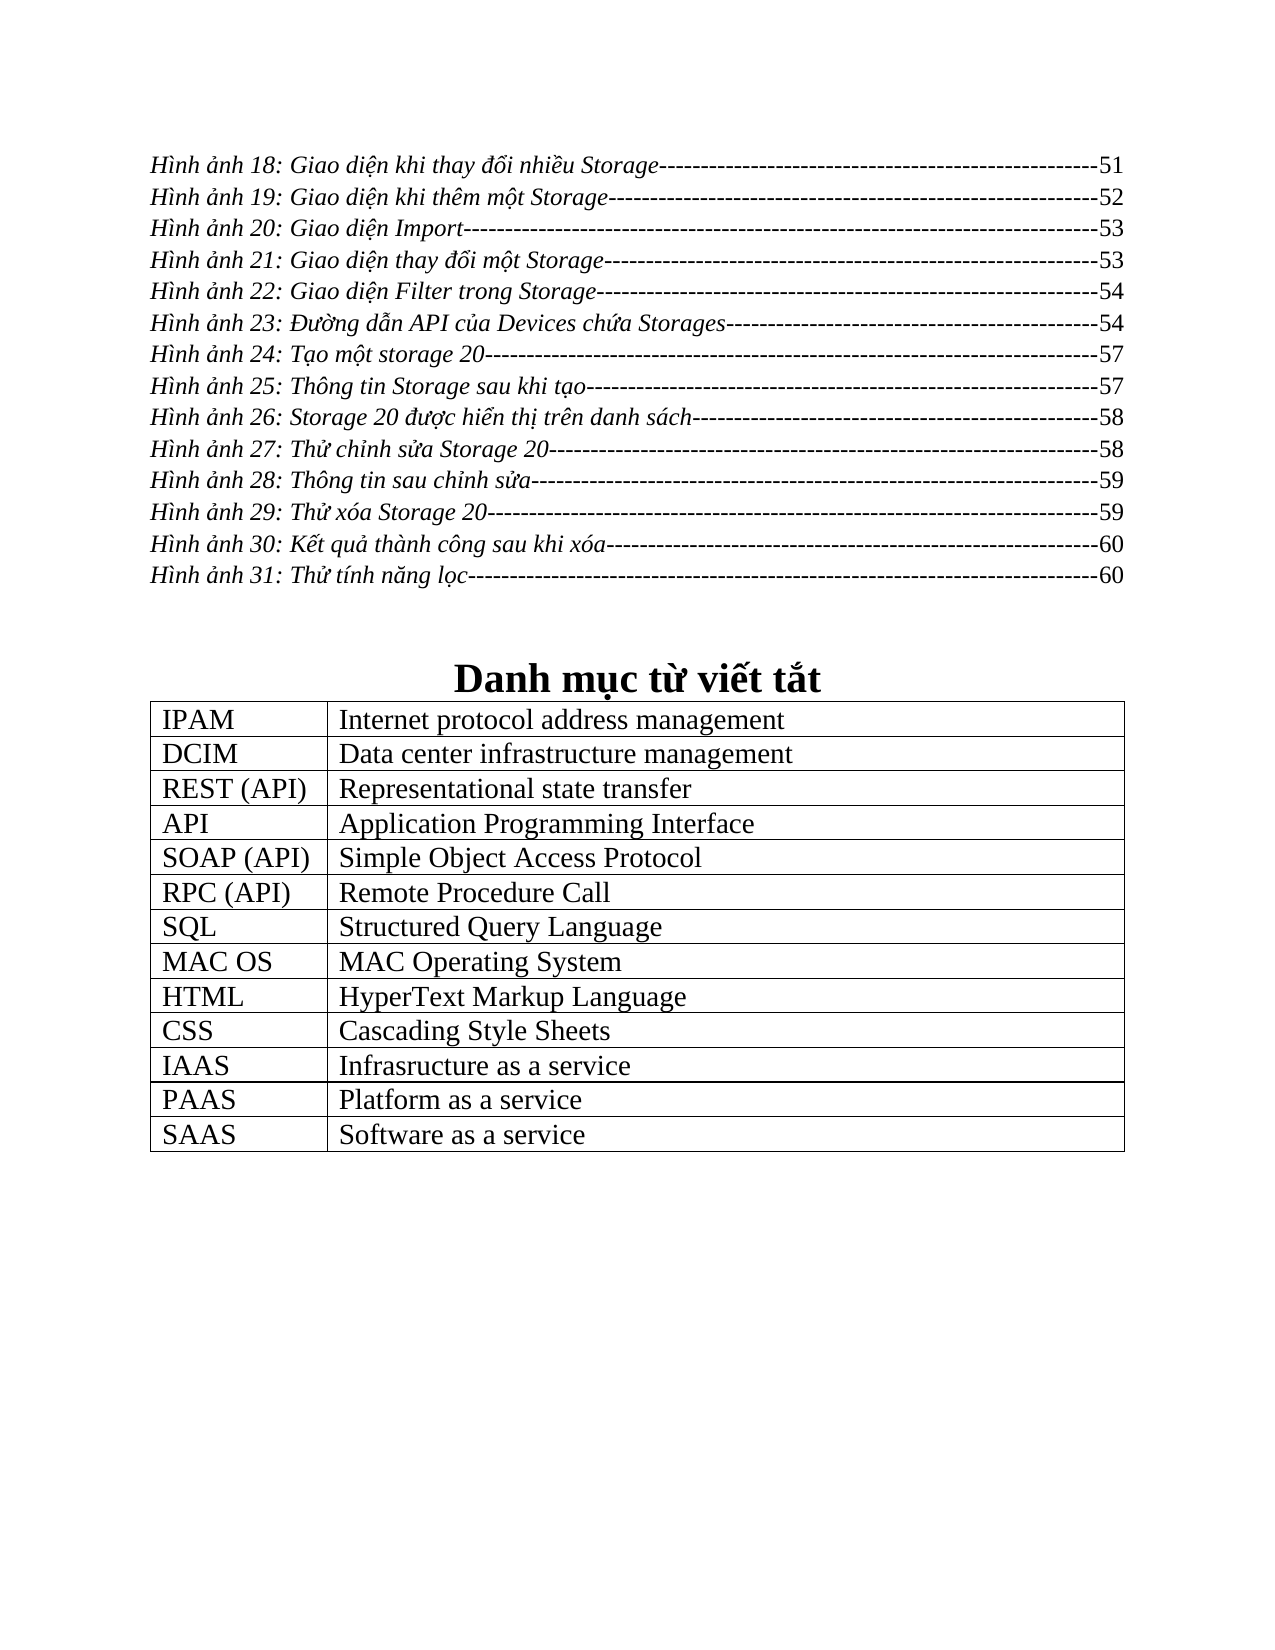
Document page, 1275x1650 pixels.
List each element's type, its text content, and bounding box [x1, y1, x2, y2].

text Hình ảnh 23: Đường dẫn API của Devices chứa Storages 54 [150, 308, 1125, 337]
table_cell Simple Object Access Protocol [328, 840, 1124, 874]
text Hình ảnh 27: Thử chỉnh sửa Storage 20 58 [150, 434, 1125, 463]
table_cell CSS [151, 1013, 327, 1047]
table_cell HyperText Markup Language [328, 979, 1124, 1012]
table_cell MAC Operating System [328, 944, 1124, 978]
table_cell SQL [151, 910, 327, 943]
table_cell Platform as a service [328, 1083, 1124, 1116]
text Hình ảnh 28: Thông tin sau chỉnh sửa 59 [150, 466, 1125, 494]
text Hình ảnh 25: Thông tin Storage sau khi tạo 57 [150, 371, 1125, 400]
text Hình ảnh 19: Giao diện khi thêm một Storage 52 [150, 182, 1125, 210]
table_cell SAAS [151, 1117, 327, 1151]
table_cell DCIM [151, 737, 327, 770]
table_cell Representational state transfer [328, 771, 1124, 805]
text Hình ảnh 22: Giao diện Filter trong Storage 54 [150, 276, 1125, 305]
subtitle Danh mục từ viết tắt [150, 653, 1125, 701]
text Hình ảnh 21: Giao diện thay đổi một Storage 53 [150, 245, 1125, 273]
text Hình ảnh 31: Thử tính năng lọc 60 [150, 560, 1125, 589]
table_cell REST (API) [151, 771, 327, 805]
table_cell SOAP (API) [151, 840, 327, 874]
table_cell MAC OS [151, 944, 327, 978]
table_cell Application Programming Interface [328, 806, 1124, 839]
table_cell HTML [151, 979, 327, 1012]
text Hình ảnh 24: Tạo một storage 20 57 [150, 339, 1125, 368]
text Hình ảnh 30: Kết quả thành công sau khi xóa 60 [150, 529, 1125, 557]
table_cell PAAS [151, 1083, 327, 1116]
table_cell Data center infrastructure management [328, 737, 1124, 770]
table_cell RPC (API) [151, 875, 327, 908]
table_cell Infrasructure as a service [328, 1048, 1124, 1081]
text Hình ảnh 18: Giao diện khi thay đổi nhiều Storage 51 [150, 150, 1125, 179]
table_cell Cascading Style Sheets [328, 1013, 1124, 1047]
table_header Internet protocol address management [328, 702, 1124, 736]
table_header IPAM [151, 702, 327, 736]
text Hình ảnh 20: Giao diện Import 53 [150, 213, 1125, 242]
table_cell API [151, 806, 327, 839]
table_cell Software as a service [328, 1117, 1124, 1151]
table_cell Remote Procedure Call [328, 875, 1124, 908]
table_cell Structured Query Language [328, 910, 1124, 943]
text Hình ảnh 29: Thử xóa Storage 20 59 [150, 497, 1125, 526]
text Hình ảnh 26: Storage 20 được hiển thị trên danh sách 58 [150, 402, 1125, 431]
table_cell IAAS [151, 1048, 327, 1081]
